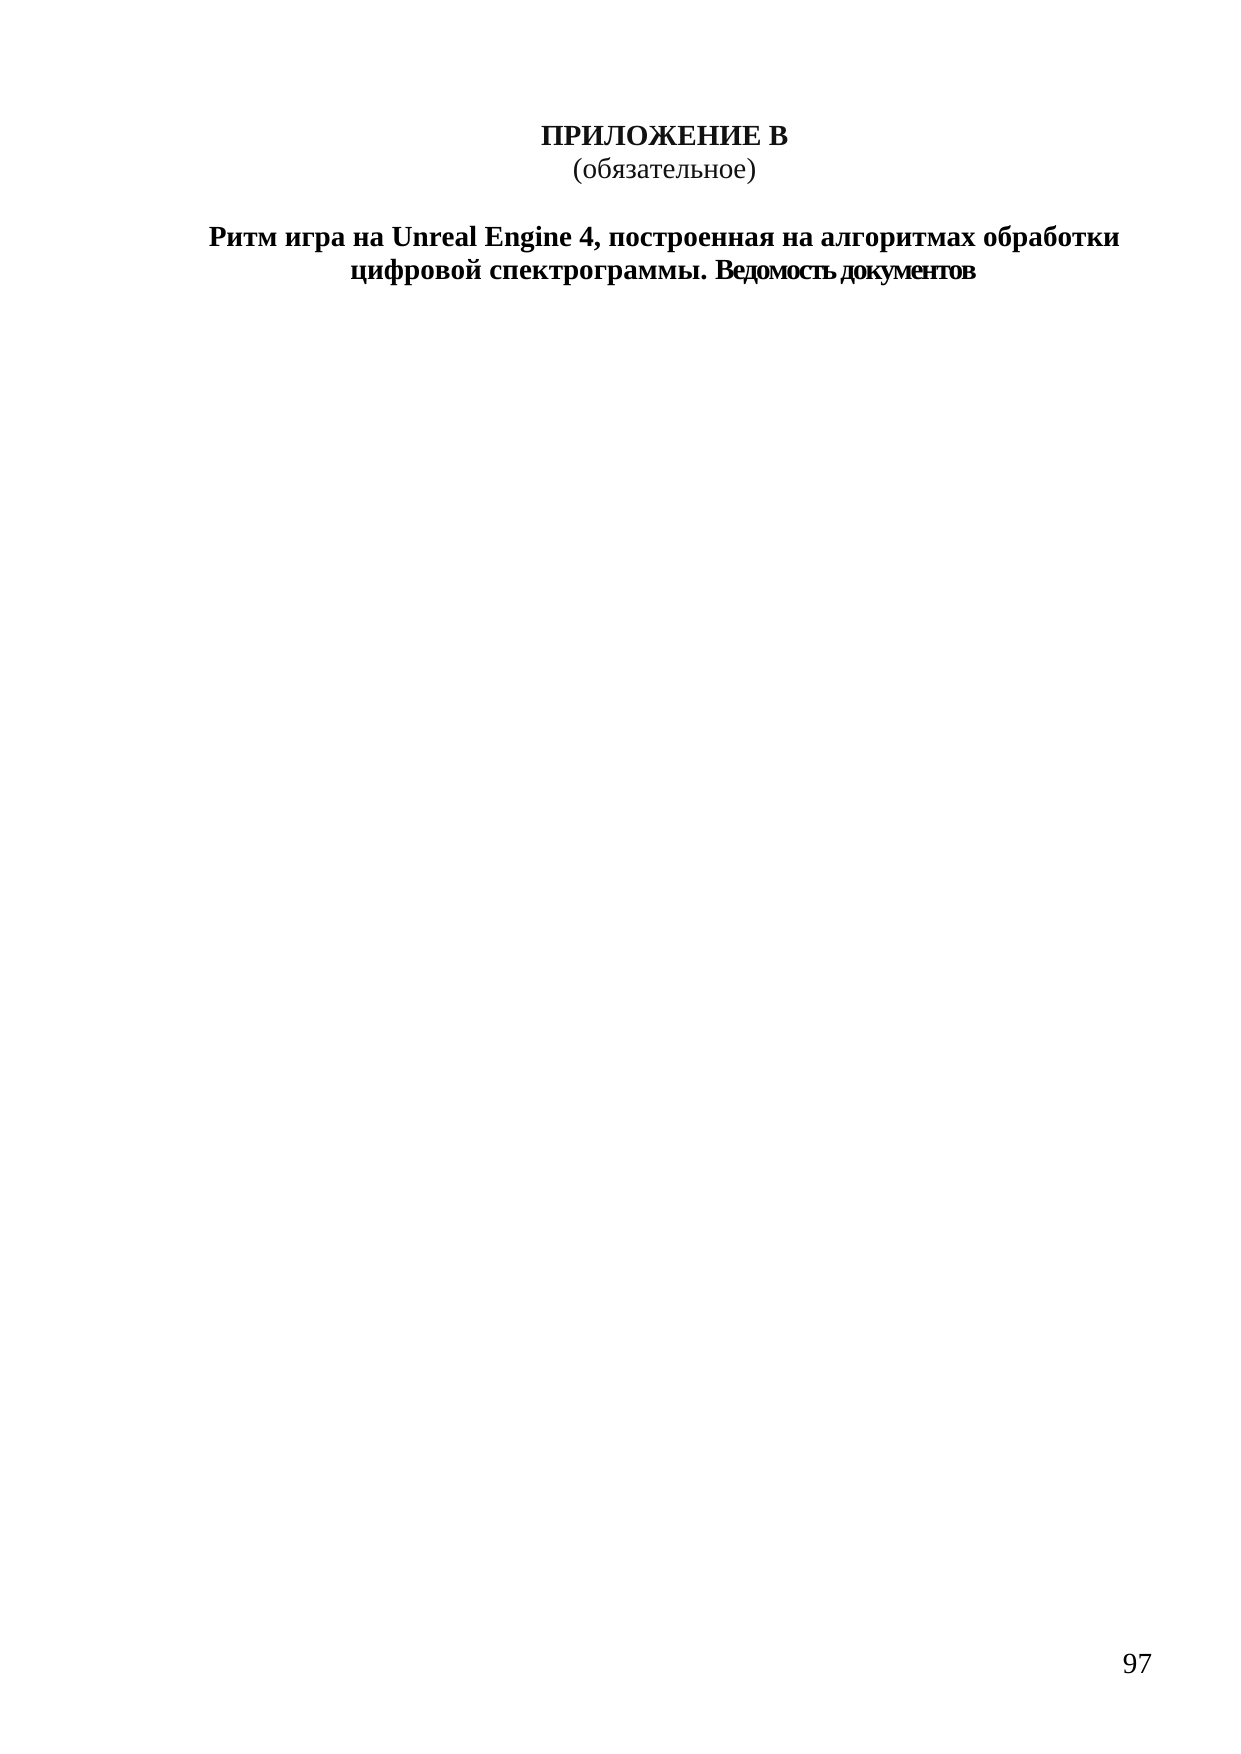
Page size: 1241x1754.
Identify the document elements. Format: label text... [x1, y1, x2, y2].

text (обязательное) [177, 152, 1152, 185]
text Ритм игра на Unreal Engine 4, построенная на алгоритмах обработки цифровой спектрограммы. Ведомость документов [177, 219, 1152, 286]
text ПРИЛОЖЕНИЕ В [177, 118, 1152, 152]
